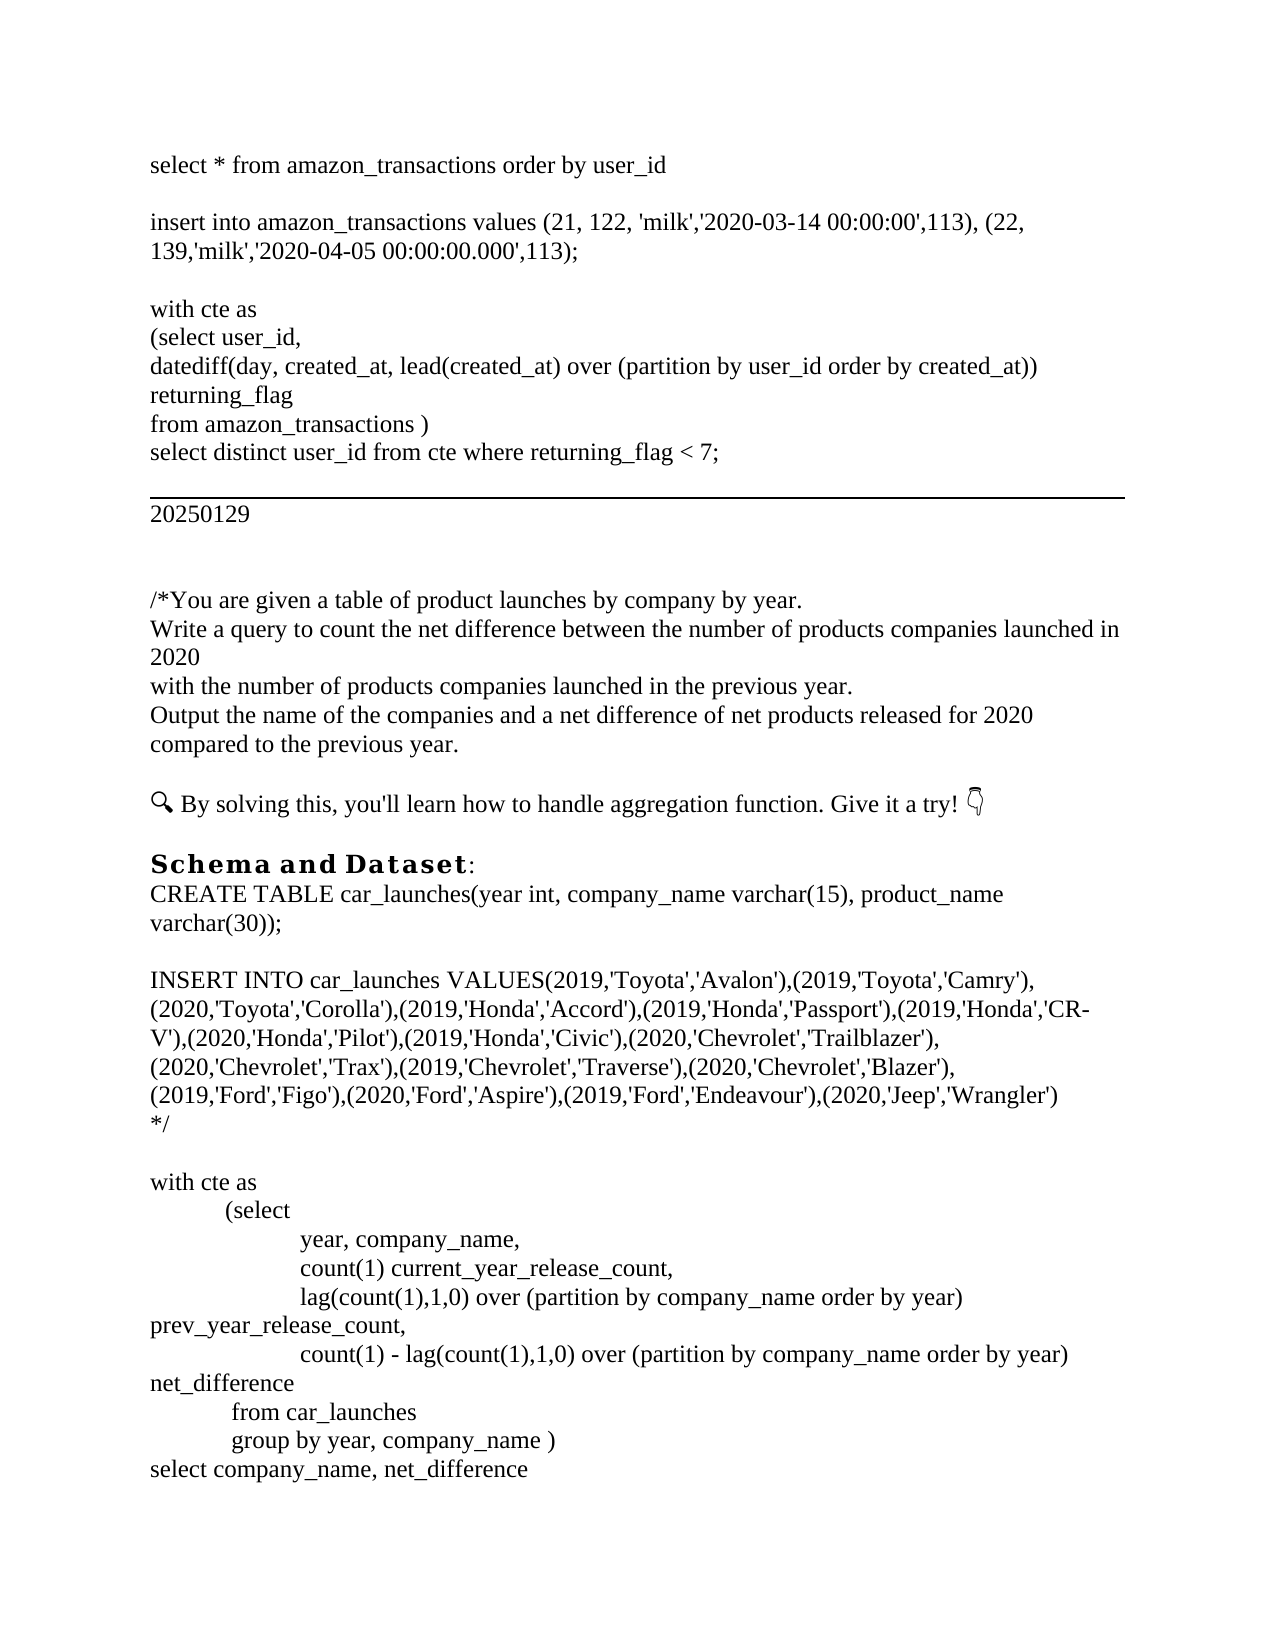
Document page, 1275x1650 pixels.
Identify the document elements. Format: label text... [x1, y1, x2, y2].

text group by year, company_name ) [150, 1425, 1125, 1454]
text from car_launches [150, 1397, 1125, 1425]
text with the number of products companies launched in the previous year. [150, 671, 1125, 700]
text (select user_id, [150, 322, 1125, 351]
text count(1) current_year_release_count, [150, 1253, 1125, 1282]
text CREATE TABLE car_launches(year int, company_name varchar(15), product_name varchar(30)); [150, 879, 1125, 937]
text insert into amazon_transactions values (21, 122, 'milk','2020-03-14 00:00:00',113), (22, 139,'milk','2020-04-05 00:00:00.000',113); [150, 207, 1125, 265]
text Output the name of the companies and a net difference of net products released for 2020 [150, 700, 1125, 729]
text INSERT INTO car_launches VALUES(2019,'Toyota','Avalon'),(2019,'Toyota','Camry'),(2020,'Toyota','Corolla'),(2019,'Honda','Accord'),(2019,'Honda','Passport'),(2019,'Honda','CR-V'),(2020,'Honda','Pilot'),(2019,'Honda','Civic'),(2020,'Chevrolet','Trailblazer'),(2020,'Chevrolet','Trax'),(2019,'Chevrolet','Traverse'),(2020,'Chevrolet','Blazer'),(2019,'Ford','Figo'),(2020,'Ford','Aspire'),(2019,'Ford','Endeavour'),(2020,'Jeep','Wrangler') [150, 965, 1125, 1109]
text count(1) - lag(count(1),1,0) over (partition by company_name order by year) net_difference [150, 1339, 1125, 1397]
text select company_name, net_difference [150, 1454, 1125, 1483]
text select * from amazon_transactions order by user_id [150, 150, 1125, 179]
text datediff(day, created_at, lead(created_at) over (partition by user_id order by created_at)) returning_flag [150, 351, 1125, 409]
text Write a query to count the net difference between the number of products companies launched in 2020 [150, 614, 1125, 671]
text 20250129 [150, 499, 1125, 527]
text year, company_name, [150, 1224, 1125, 1253]
text 🔍 By solving this, you'll learn how to handle aggregation function. Give it a try! 👇 [150, 786, 1125, 820]
text with cte as [150, 294, 1125, 322]
text (select [150, 1195, 1125, 1224]
text select distinct user_id from cte where returning_flag < 7; [150, 437, 1125, 466]
text /*You are given a table of product launches by company by year. [150, 585, 1125, 614]
text with cte as [150, 1167, 1125, 1195]
text compared to the previous year. [150, 729, 1125, 757]
text */ [150, 1109, 1125, 1138]
text 𝐒𝐜𝐡𝐞𝐦𝐚 𝐚𝐧𝐝 𝐃𝐚𝐭𝐚𝐬𝐞𝐭: [150, 849, 1125, 879]
text from amazon_transactions ) [150, 409, 1125, 437]
text lag(count(1),1,0) over (partition by company_name order by year) prev_year_release_count, [150, 1282, 1125, 1339]
